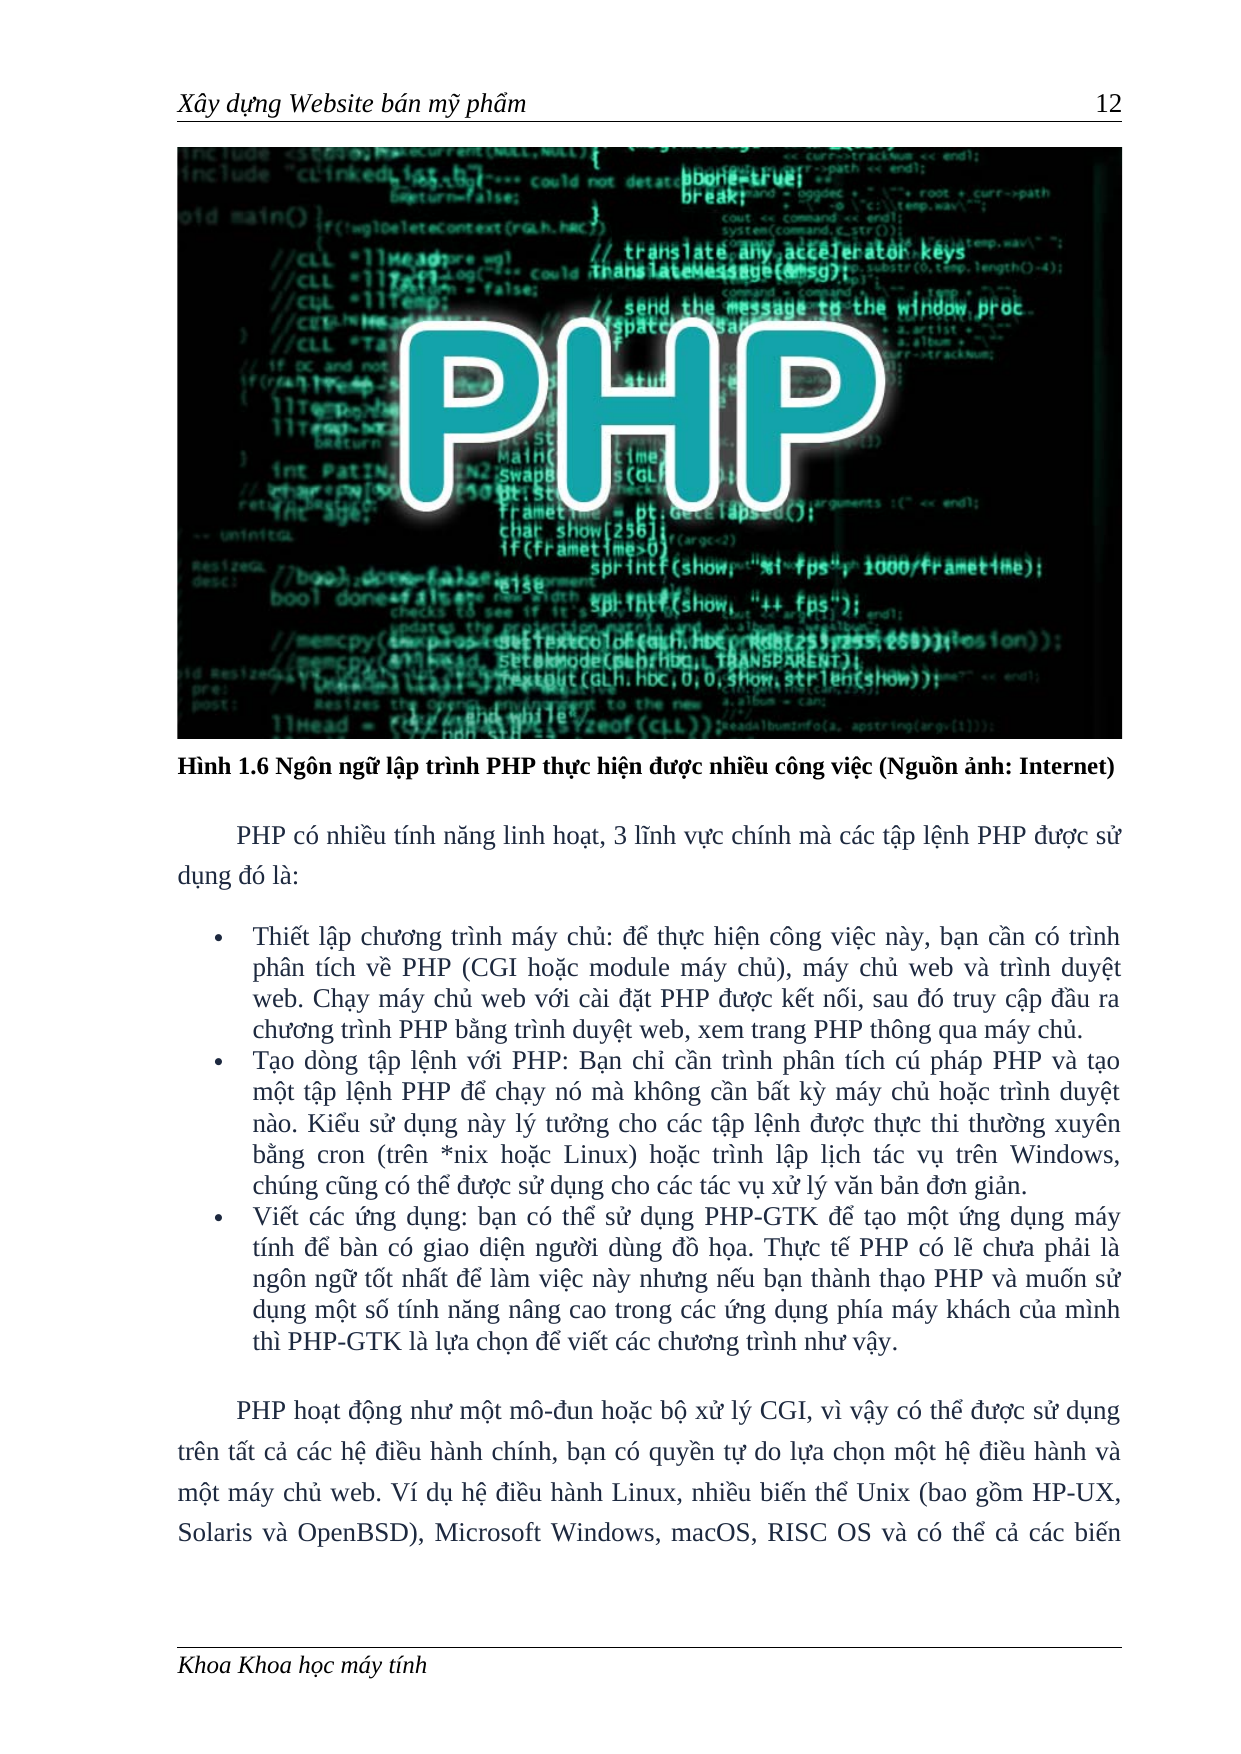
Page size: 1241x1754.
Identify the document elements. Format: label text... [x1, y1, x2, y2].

picture [177, 147, 1123, 739]
list Thiết lập chương trình máy chủ: để thực hiện công việc này, bạn cần có trình phân tích về PHP (CGI hoặc module máy chủ), máy chủ web và trình duyệt web. Chạy máy chủ web với cài đặt PHP được kết nối, sau đó truy cập đầu ra chương trình PHP bằng trình duyệt web, xem trang PHP thông qua máy chủ. [215, 920, 1122, 1044]
text PHP có nhiều tính năng linh hoạt, 3 lĩnh vực chính mà các tập lệnh PHP được sử dụng đó là: [177, 809, 1122, 891]
text Hình 1.6 Ngôn ngữ lập trình PHP thực hiện được nhiều công việc (Nguồn ảnh: Internet) [177, 751, 1122, 780]
list Tạo dòng tập lệnh với PHP: Bạn chỉ cần trình phân tích cú pháp PHP và tạo một tập lệnh PHP để chạy nó mà không cần bất kỳ máy chủ hoặc trình duyệt nào. Kiểu sử dụng này lý tưởng cho các tập lệnh được thực thi thường xuyên bằng cron (trên *nix hoặc Linux) hoặc trình lập lịch tác vụ trên Windows, chúng cũng có thể được sử dụng cho các tác vụ xử lý văn bản đơn giản. [215, 1044, 1122, 1200]
list Viết các ứng dụng: bạn có thể sử dụng PHP-GTK để tạo một ứng dụng máy tính để bàn có giao diện người dùng đồ họa. Thực tế PHP có lẽ chưa phải là ngôn ngữ tốt nhất để làm việc này nhưng nếu bạn thành thạo PHP và muốn sử dụng một số tính năng nâng cao trong các ứng dụng phía máy khách của mình thì PHP-GTK là lựa chọn để viết các chương trình như vậy. [215, 1200, 1122, 1356]
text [177, 1385, 1122, 1547]
